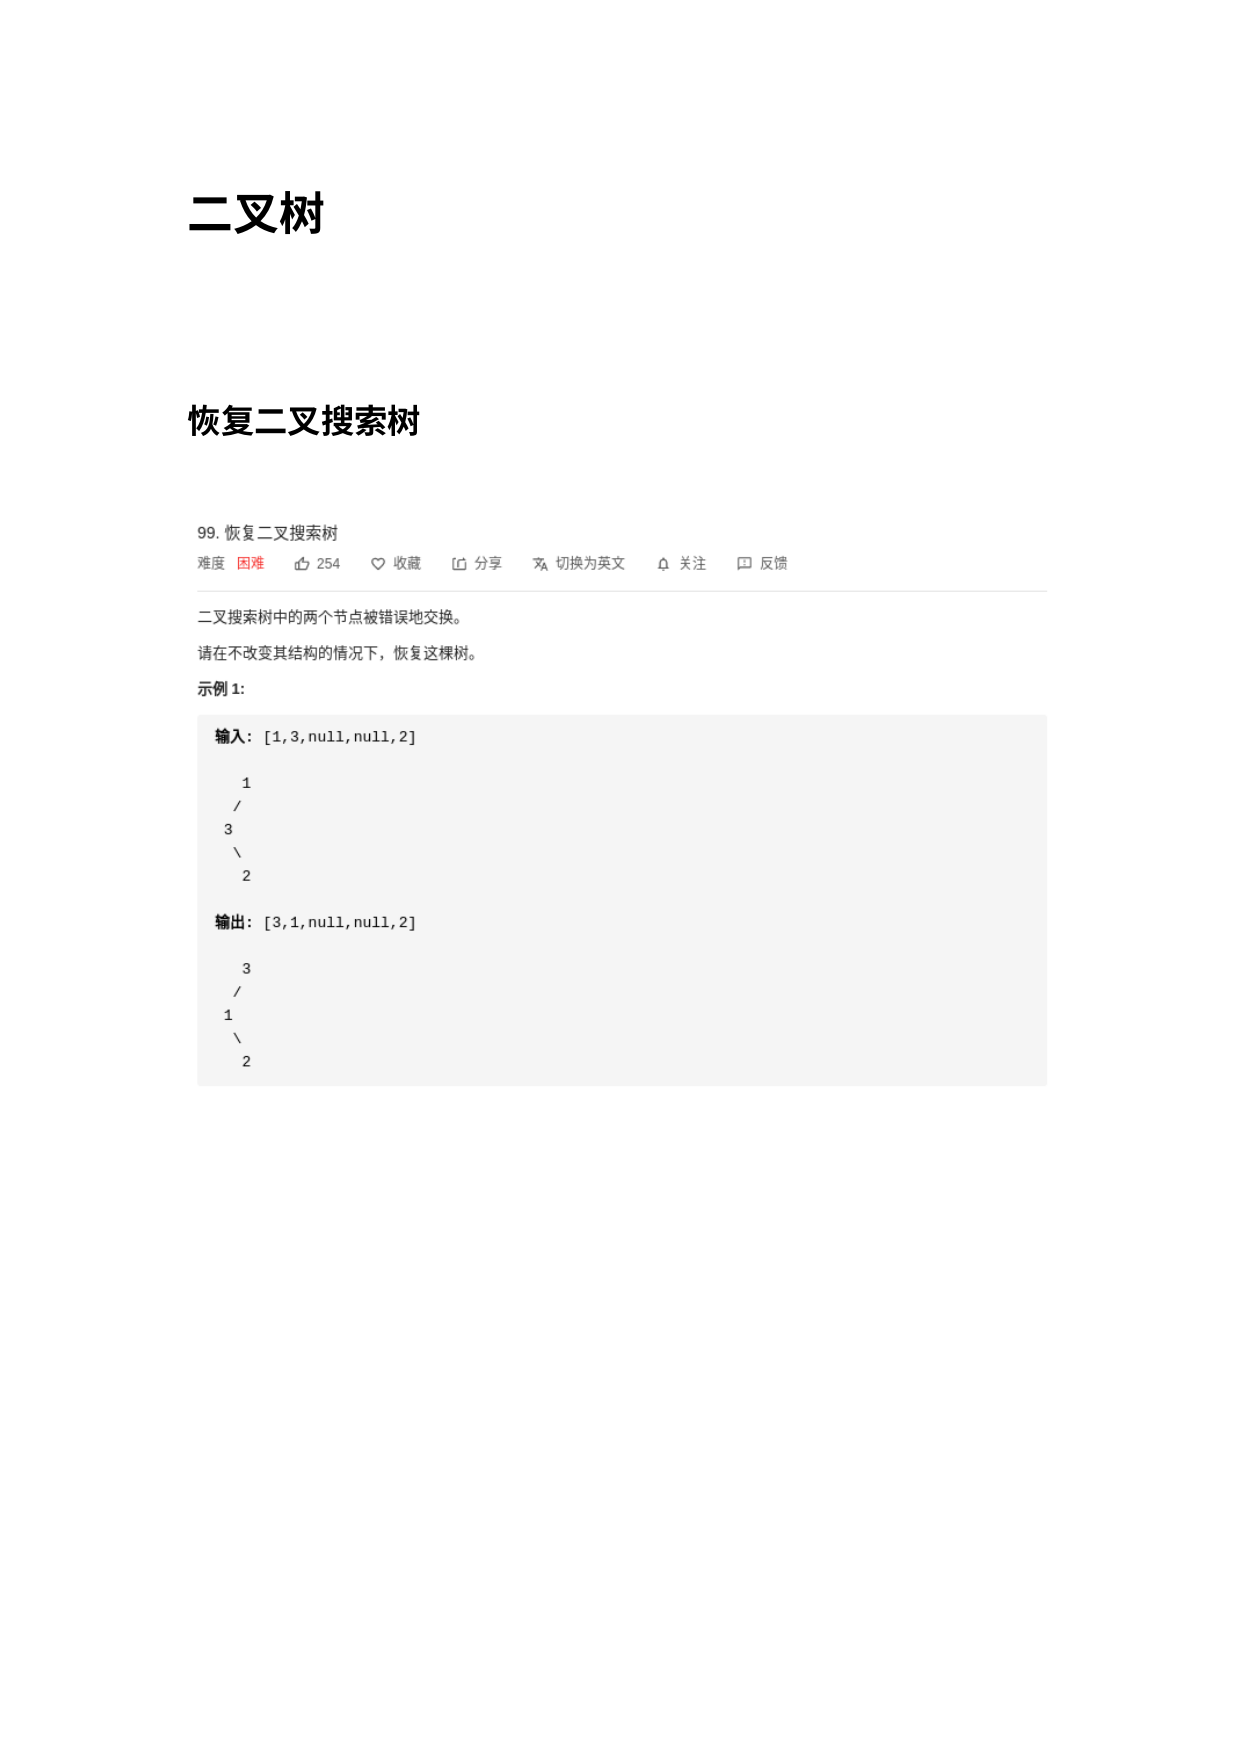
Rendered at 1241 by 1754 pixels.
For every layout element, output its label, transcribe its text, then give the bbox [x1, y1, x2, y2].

subtitle 恢复二叉搜索树 [187, 387, 1053, 452]
subtitle 二叉树 [187, 162, 1053, 259]
picture [187, 513, 1053, 1092]
